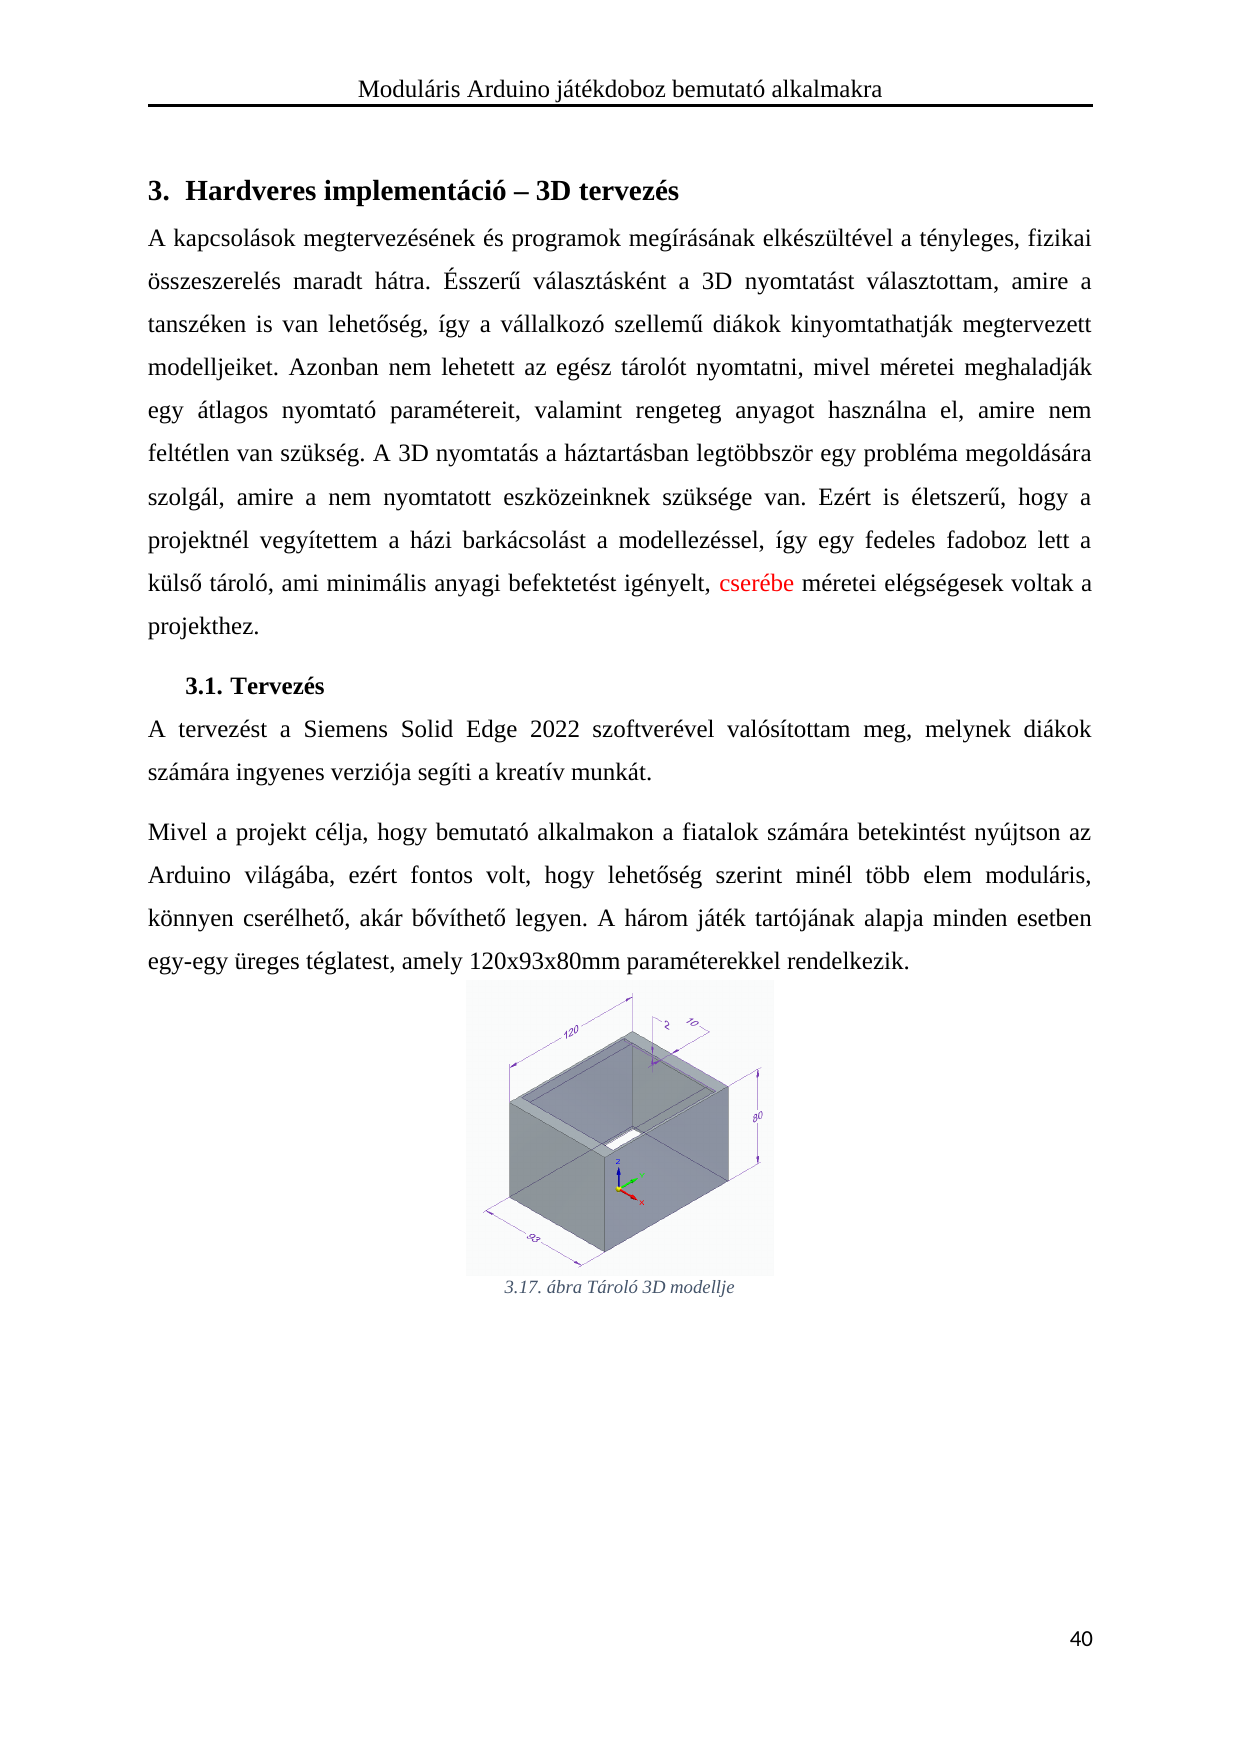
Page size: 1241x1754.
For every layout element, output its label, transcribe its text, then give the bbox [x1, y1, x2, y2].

text A kapcsolások megtervezésének és programok megírásának elkészültével a tényleges, fizikai összeszerelés maradt hátra. Ésszerű választásként a 3D nyomtatást választottam, amire a tanszéken is van lehetőség, így a vállalkozó szellemű diákok kinyomtathatják megtervezett modelljeiket. Azonban nem lehetett az egész tárolót nyomtatni, mivel méretei meghaladják egy átlagos nyomtató paramétereit, valamint rengeteg anyagot használna el, amire nem feltétlen van szükség. A 3D nyomtatás a háztartásban legtöbbször egy probléma megoldására szolgál, amire a nem nyomtatott eszközeinknek szüksége van. Ezért is életszerű, hogy a projektnél vegyítettem a házi barkácsolást a modellezéssel, így egy fedeles fadoboz lett a külső tároló, ami minimális anyagi befektetést igényelt, cserébe méretei elégségesek voltak a projekthez. [148, 223, 1093, 640]
list Tervezés [185, 671, 1093, 699]
subtitle Hardveres implementáció – 3D tervezés [148, 173, 1093, 206]
text Mivel a projekt célja, hogy bemutató alkalmakon a fiatalok számára betekintést nyújtson az Arduino világába, ezért fontos volt, hogy lehetőség szerint minél több elem moduláris, könnyen cserélhető, akár bővíthető legyen. A három játék tartójának alapja minden esetben egy-egy üreges téglatest, amely 120x93x80mm paraméterekkel rendelkezik. [148, 817, 1093, 975]
text A tervezést a Siemens Solid Edge 2022 szoftverével valósítottam meg, melynek diákok számára ingyenes verziója segíti a kreatív munkát. [148, 714, 1093, 786]
picture [466, 980, 774, 1276]
